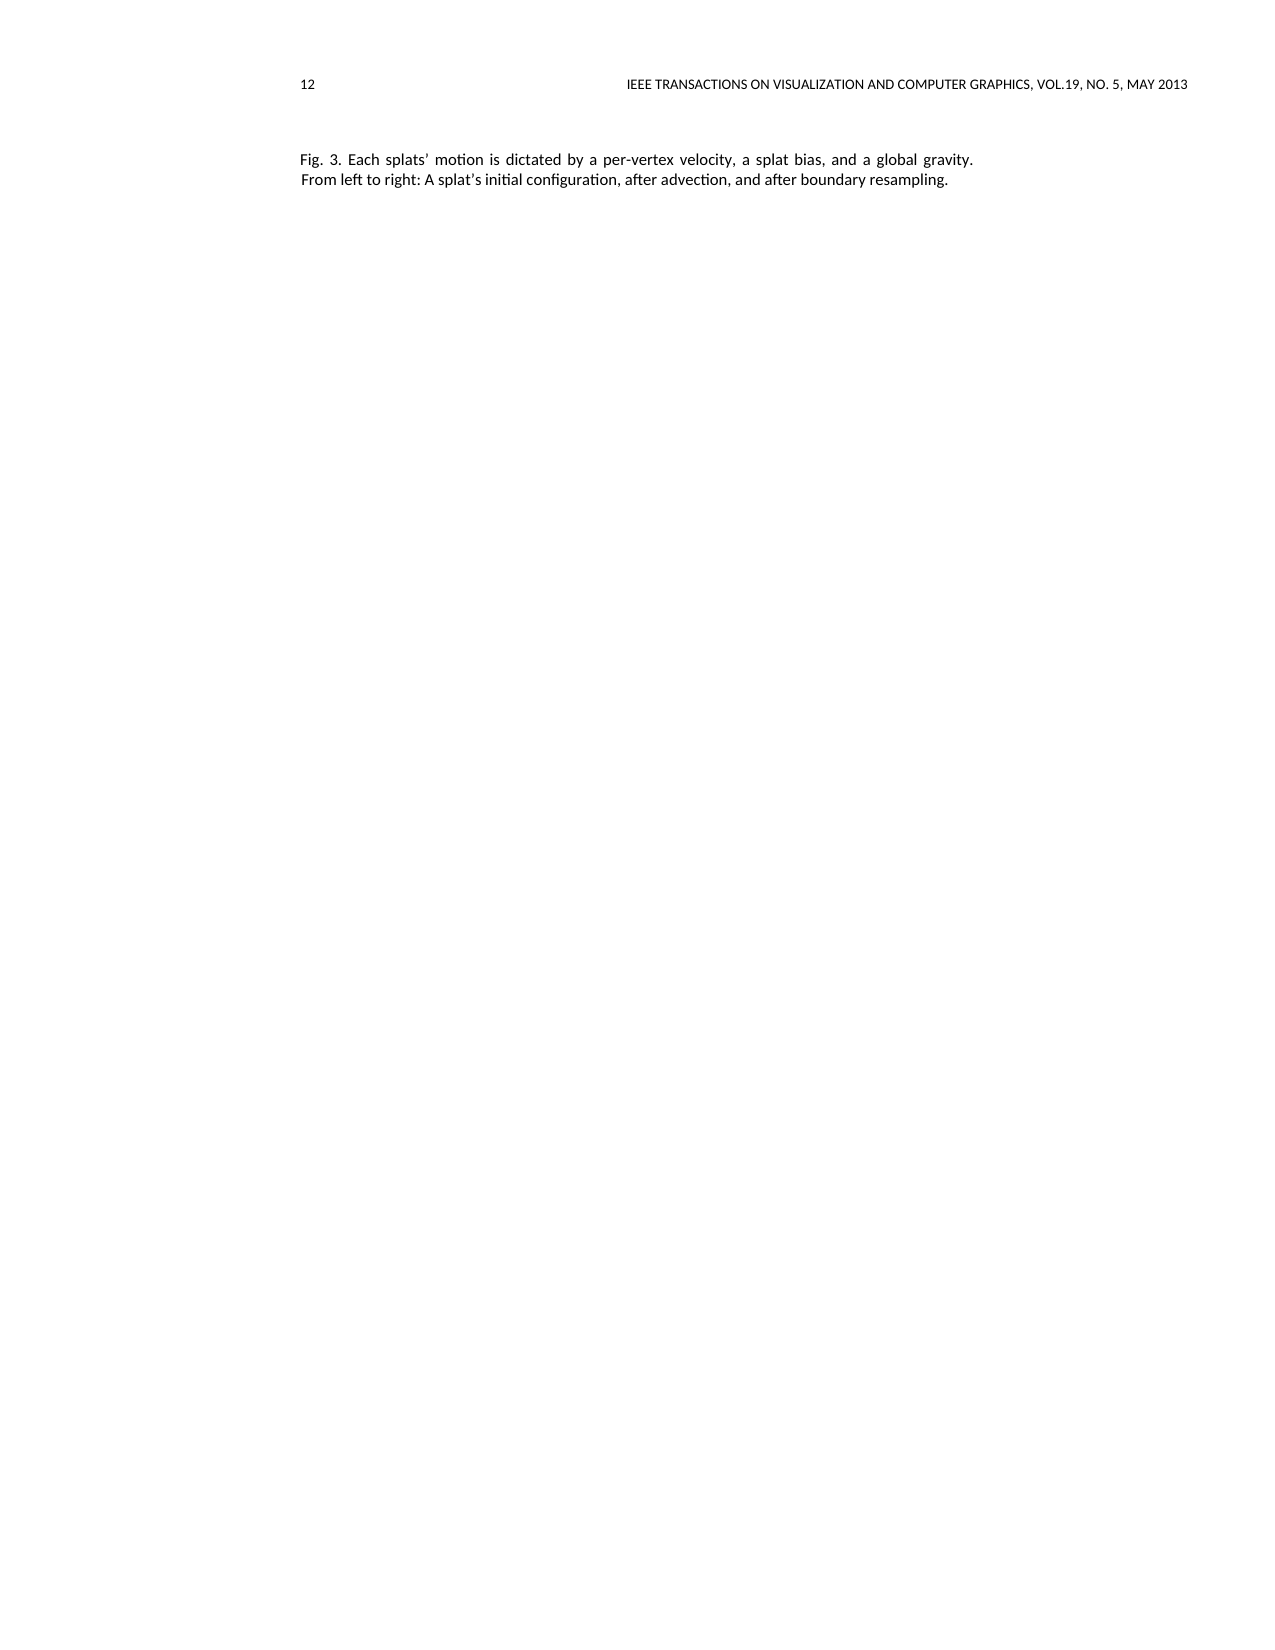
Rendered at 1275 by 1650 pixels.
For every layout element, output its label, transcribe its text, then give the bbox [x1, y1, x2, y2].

text Fig. 3. Each splats’ motion is dictated by a per-vertex velocity, a splat bias, and a global gravity. From left to right: A splat’s initial configuration, after advection, and after boundary resampling. [300, 150, 975, 189]
